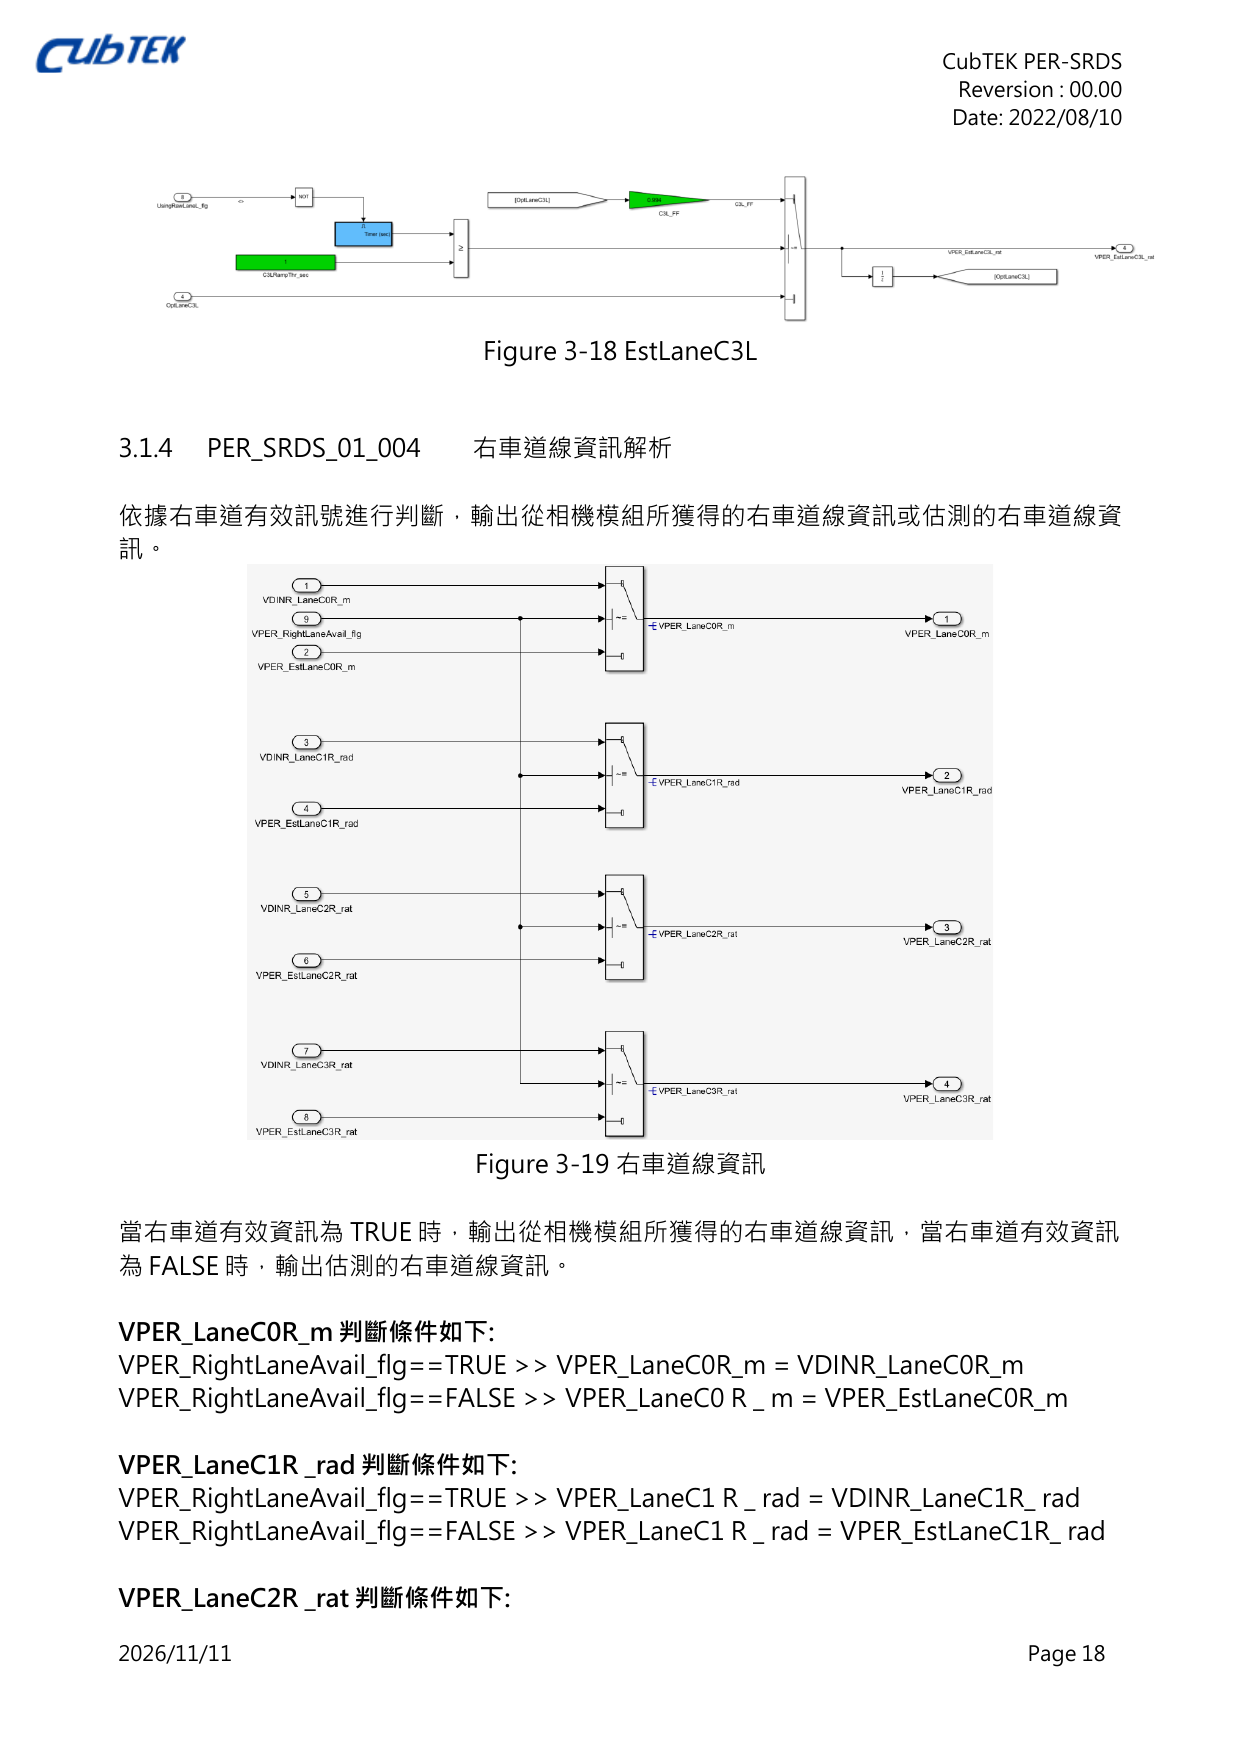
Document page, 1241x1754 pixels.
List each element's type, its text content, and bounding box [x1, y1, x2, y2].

text VPER_RightLaneAvail_flg==TRUE >> VPER_LaneC0R_m = VDINR_LaneC0R_m [118, 1348, 1122, 1381]
picture [155, 163, 1160, 327]
text 當右車道有效資訊為TRUE時，輸出從相機模組所獲得的右車道線資訊，當右車道有效資訊為FALSE時，輸出估測的右車道線資訊。 [118, 1215, 1122, 1281]
picture [247, 564, 994, 1140]
text Figure 3-18 EstLaneC3L [118, 327, 1122, 369]
text Figure 3-19 右車道線資訊 [118, 1140, 1122, 1182]
picture [28, 25, 188, 71]
text VPER_RightLaneAvail_flg==FALSE >> VPER_LaneC1 R _ rad = VPER_EstLaneC1R_ rad [118, 1514, 1122, 1547]
text VPER_RightLaneAvail_flg==TRUE >> VPER_LaneC1 R _ rad = VDINR_LaneC1R_ rad [118, 1481, 1122, 1514]
text VPER_LaneC0R_m判斷條件如下: [118, 1314, 1122, 1348]
text VPER_LaneC1R _rad判斷條件如下: [118, 1447, 1122, 1481]
text VPER_LaneC2R _rat判斷條件如下: [118, 1580, 1122, 1613]
text 依據右車道有效訊號進行判斷，輸出從相機模組所獲得的右車道線資訊或估測的右車道線資訊。 [118, 498, 1122, 565]
text VPER_RightLaneAvail_flg==FALSE >> VPER_LaneC0 R _ m = VPER_EstLaneC0R_m [118, 1381, 1122, 1414]
subtitle PER_SRDS_01_004 右車道線資訊解析 [118, 431, 1122, 464]
